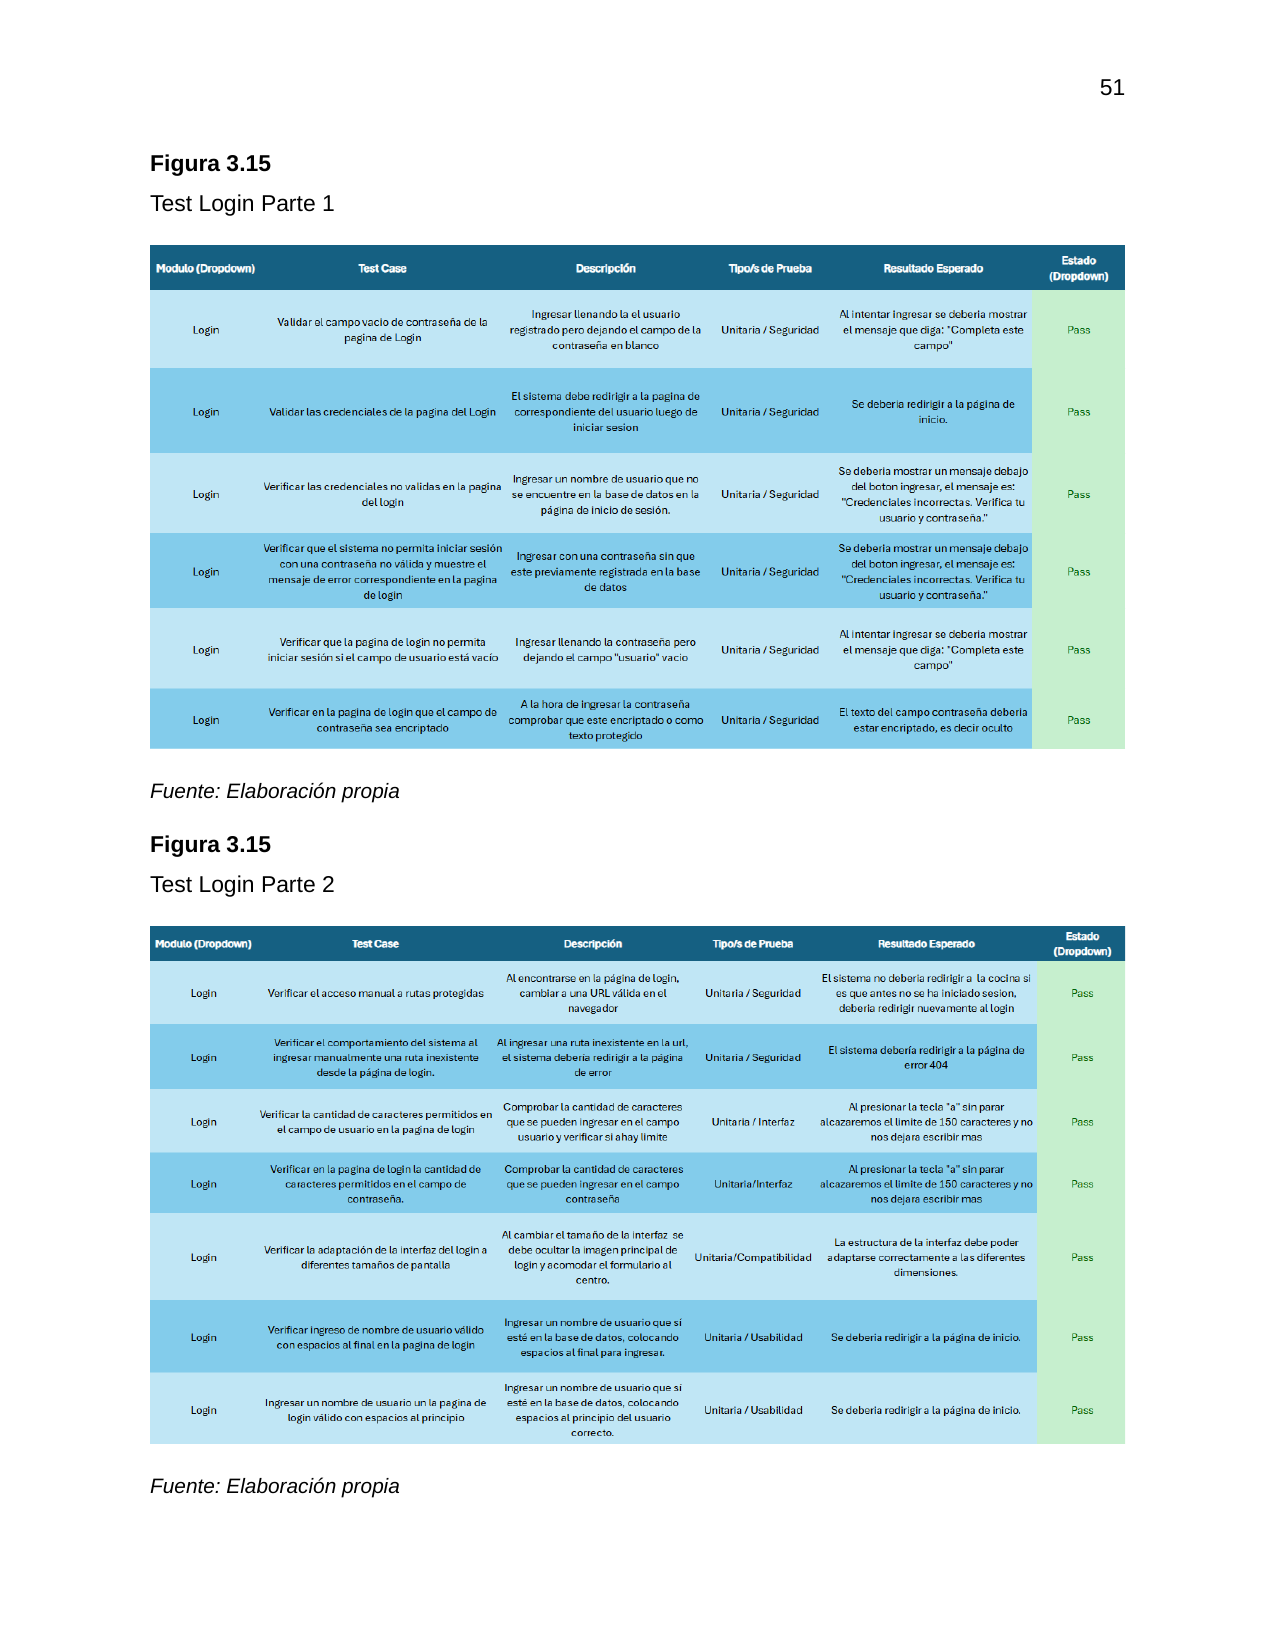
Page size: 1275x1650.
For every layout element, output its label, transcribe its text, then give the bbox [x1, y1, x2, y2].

text Test Login Parte 2 [150, 871, 1125, 897]
text Figura 3.15 [150, 831, 1125, 857]
picture [150, 926, 1125, 1444]
text Fuente: Elaboración propia [150, 778, 1125, 802]
picture [150, 245, 1125, 749]
text Figura 3.15 [150, 150, 1125, 176]
text Test Login Parte 1 [150, 189, 1125, 216]
text Fuente: Elaboración propia [150, 1474, 1125, 1498]
